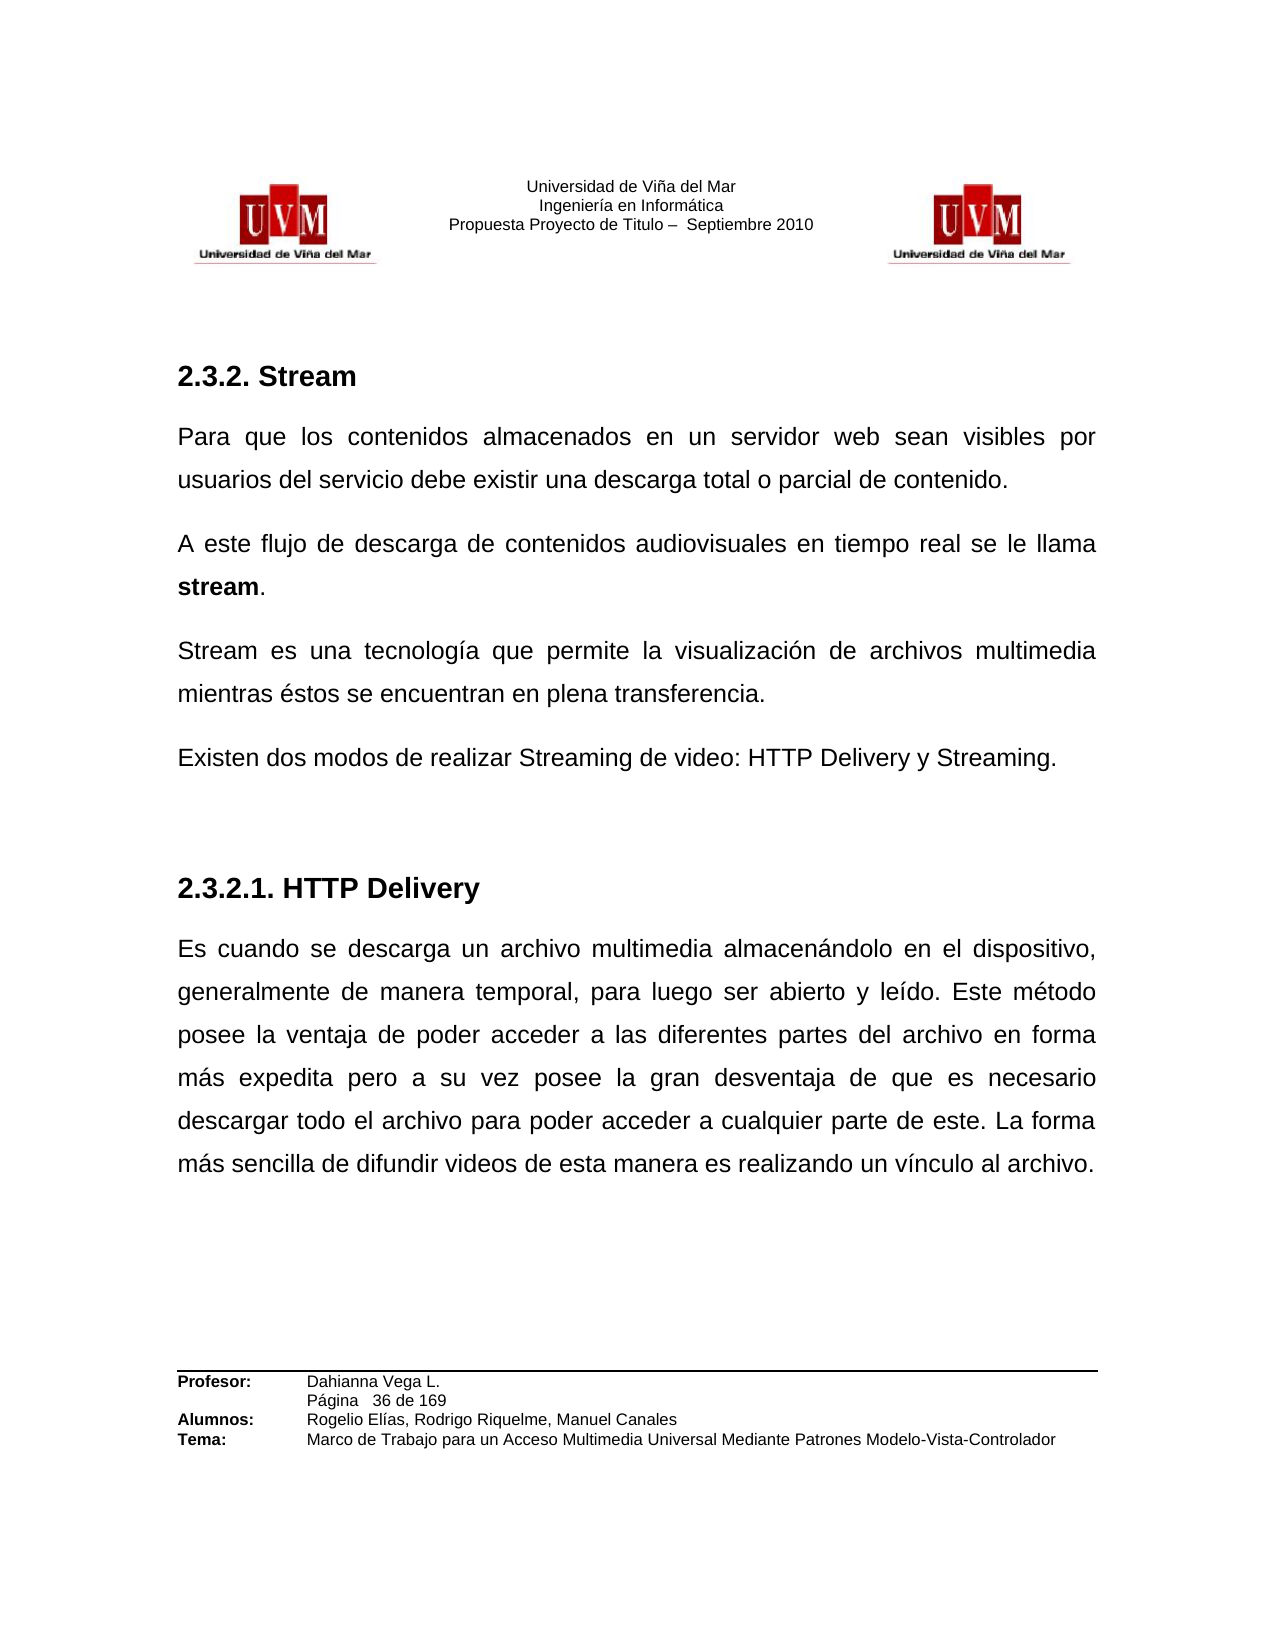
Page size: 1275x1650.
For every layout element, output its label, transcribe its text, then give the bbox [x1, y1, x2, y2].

text Existen dos modos de realizar Streaming de video: HTTP Delivery y Streaming. [177, 743, 1098, 772]
picture [177, 176, 390, 267]
text Para que los contenidos almacenados en un servidor web sean visibles por usuarios del servicio debe existir una descarga total o parcial de contenido. [177, 422, 1098, 493]
subtitle 2.3.2.1. HTTP Delivery [177, 871, 1098, 904]
text Stream es una tecnología que permite la visualización de archivos multimedia mientras éstos se encuentran en plena transferencia. [177, 636, 1098, 708]
text A este flujo de descarga de contenidos audiovisuales en tiempo real se le llama stream. [177, 529, 1098, 601]
text Es cuando se descarga un archivo multimedia almacenándolo en el dispositivo, generalmente de manera temporal, para luego ser abierto y leído. Este método posee la ventaja de poder acceder a las diferentes partes del archivo en forma más expedita pero a su vez posee la gran desventaja de que es necesario descargar todo el archivo para poder acceder a cualquier parte de este. La forma más sencilla de difundir videos de esta manera es realizando un vínculo al archivo. [177, 934, 1098, 1178]
picture [871, 176, 1084, 267]
subtitle 2.3.2. Stream [177, 359, 1098, 392]
